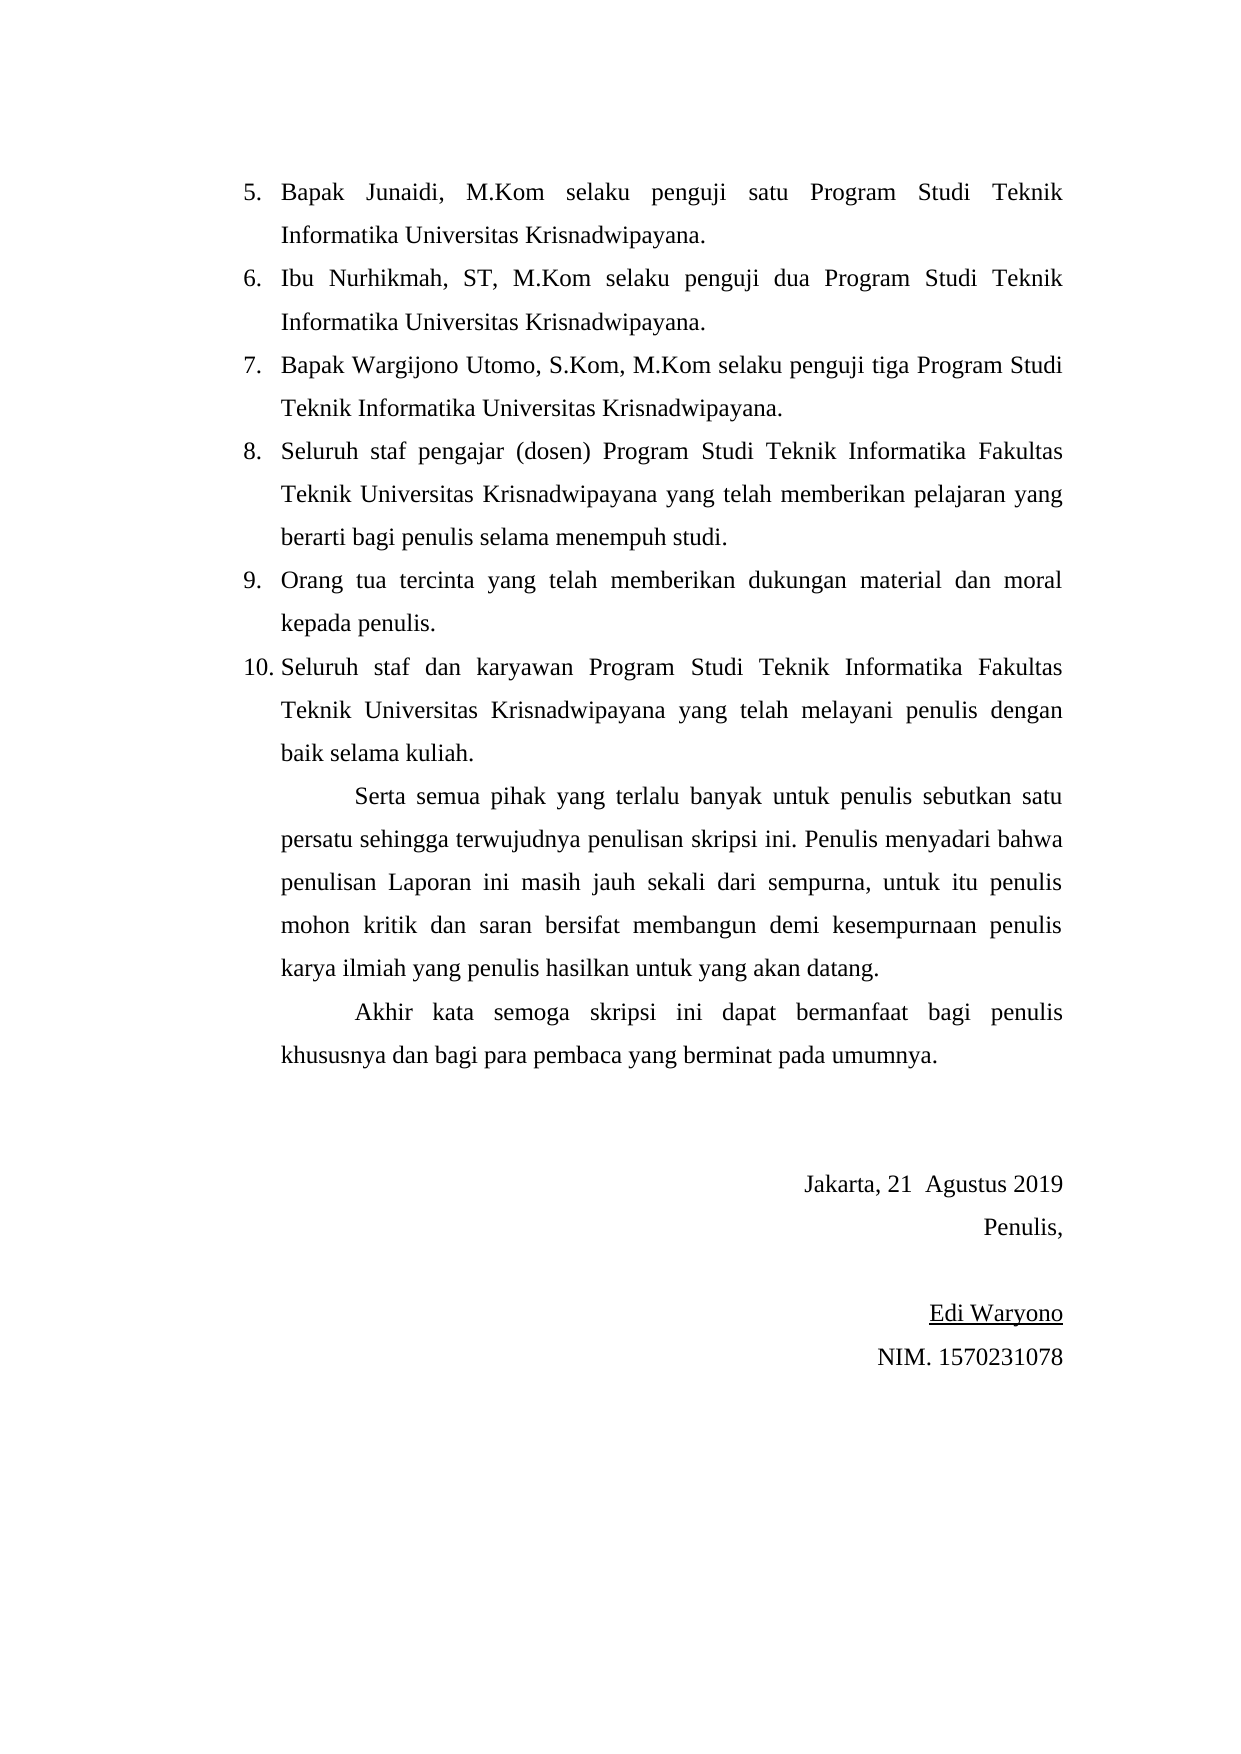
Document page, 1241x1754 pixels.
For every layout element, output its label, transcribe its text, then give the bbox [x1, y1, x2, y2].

text Penulis, [236, 1212, 1063, 1241]
text Jakarta, 21 Agustus 2019 [236, 1169, 1063, 1198]
list Bapak Wargijono Utomo, S.Kom, M.Kom selaku penguji tiga Program Studi Teknik Informatika Universitas Krisnadwipayana. [243, 350, 1063, 422]
list Seluruh staf pengajar (dosen) Program Studi Teknik Informatika Fakultas Teknik Universitas Krisnadwipayana yang telah memberikan pelajaran yang berarti bagi penulis selama menempuh studi. [243, 436, 1063, 551]
text Akhir kata semoga skripsi ini dapat bermanfaat bagi penulis khususnya dan bagi para pembaca yang berminat pada umumnya. [281, 997, 1063, 1068]
text NIM. 1570231078 [236, 1342, 1063, 1370]
text Serta semua pihak yang terlalu banyak untuk penulis sebutkan satu persatu sehingga terwujudnya penulisan skripsi ini. Penulis menyadari bahwa penulisan Laporan ini masih jauh sekali dari sempurna, untuk itu penulis mohon kritik dan saran bersifat membangun demi kesempurnaan penulis karya ilmiah yang penulis hasilkan untuk yang akan datang. [281, 781, 1063, 982]
list Bapak Junaidi, M.Kom selaku penguji satu Program Studi Teknik Informatika Universitas Krisnadwipayana. [243, 177, 1063, 249]
list Ibu Nurhikmah, ST, M.Kom selaku penguji dua Program Studi Teknik Informatika Universitas Krisnadwipayana. [243, 263, 1063, 335]
list Orang tua tercinta yang telah memberikan dukungan material dan moral kepada penulis. [243, 565, 1063, 637]
list Seluruh staf dan karyawan Program Studi Teknik Informatika Fakultas Teknik Universitas Krisnadwipayana yang telah melayani penulis dengan baik selama kuliah. [243, 652, 1063, 767]
text Edi Waryono [236, 1298, 1063, 1327]
